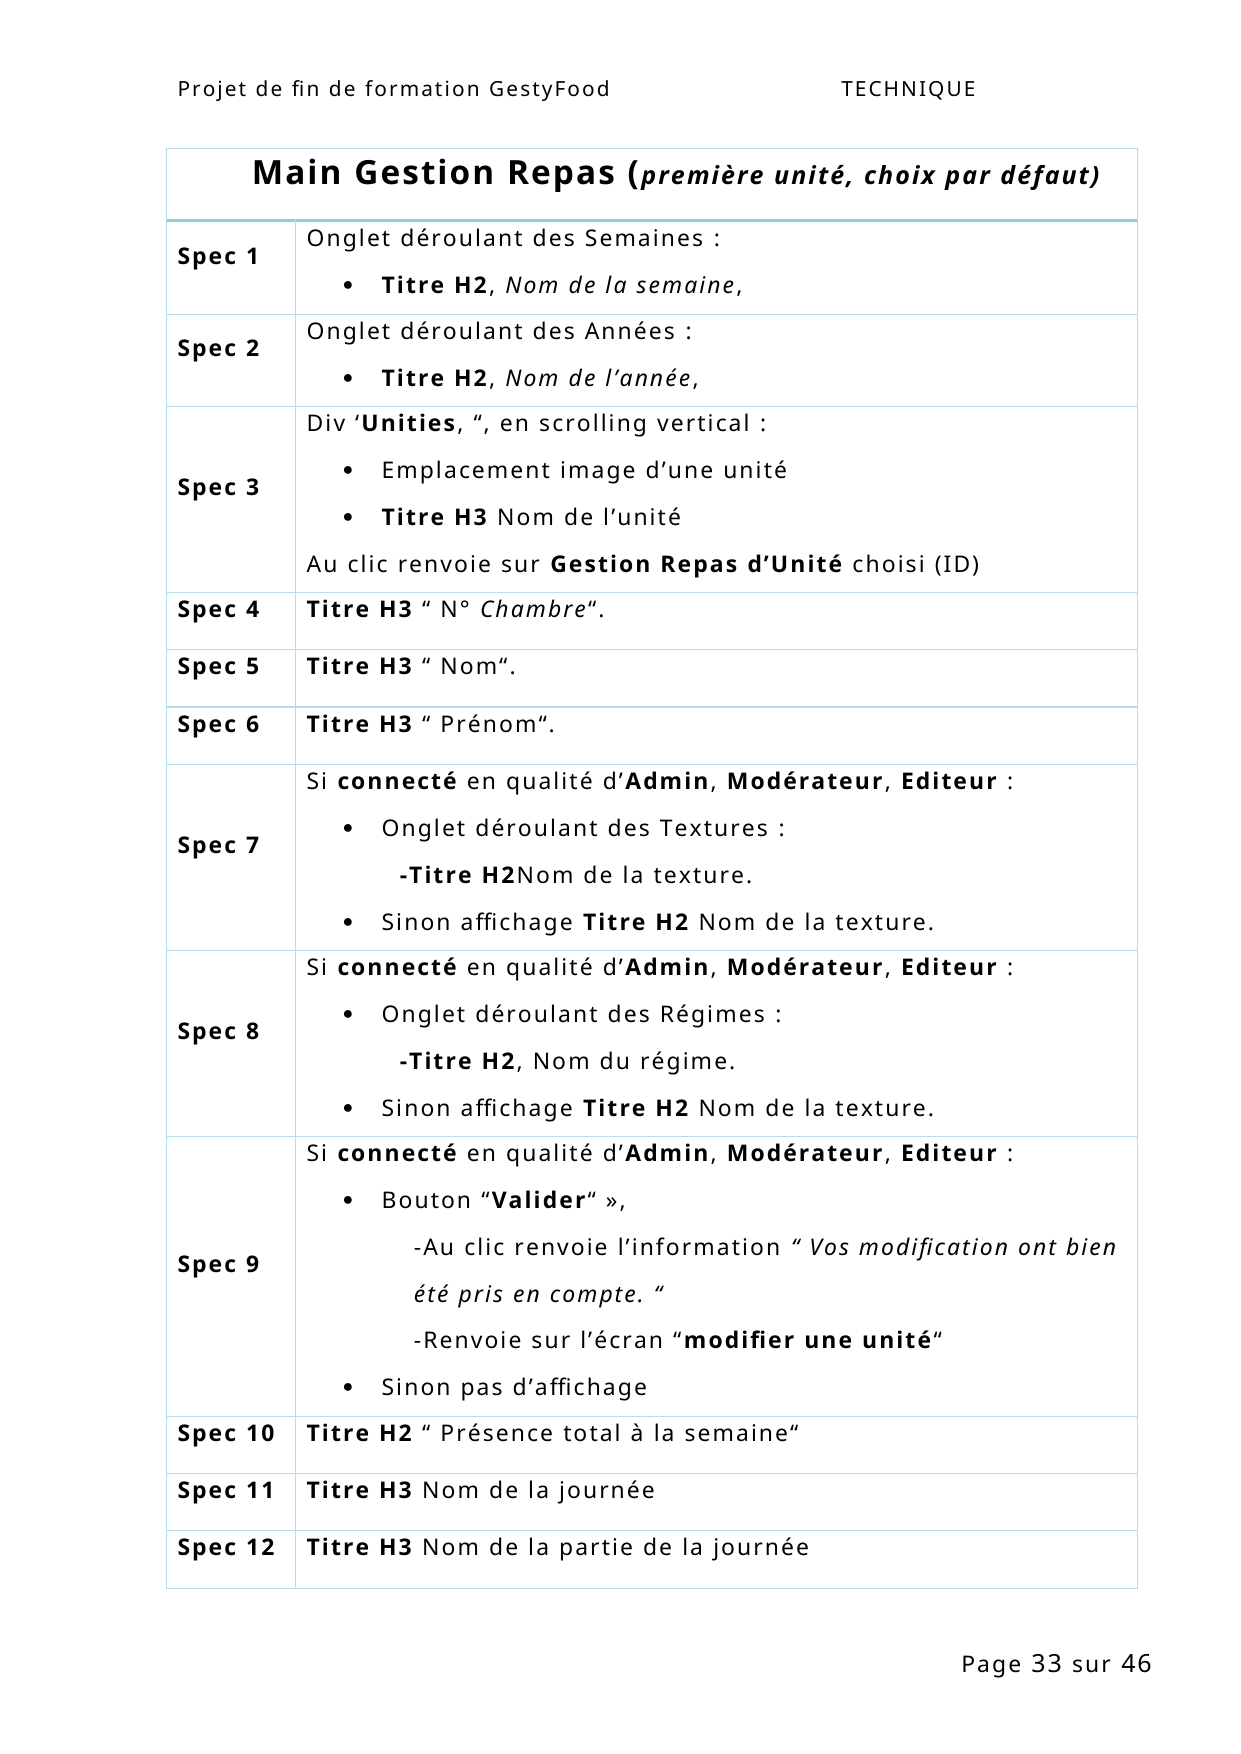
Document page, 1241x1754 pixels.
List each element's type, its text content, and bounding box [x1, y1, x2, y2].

table_cell Onglet déroulant des Années : Titre H2, Nom de l’année, [296, 315, 1137, 406]
table_cell Titre H3 Nom de la partie de la journée [296, 1531, 1137, 1587]
table_cell Spec 6 [167, 708, 295, 764]
table_cell Spec 3 [167, 407, 295, 592]
table_header Main Gestion Repas (première unité, choix par défaut) [167, 149, 1137, 219]
table_cell Titre H3 “ Nom“. [296, 650, 1137, 706]
table_cell Spec 12 [167, 1531, 295, 1587]
table_cell Spec 1 [167, 222, 295, 313]
table_cell Spec 8 [167, 951, 295, 1136]
table_cell Titre H3 “ Prénom“. [296, 708, 1137, 764]
table_cell Spec 10 [167, 1417, 295, 1473]
table_cell Spec 4 [167, 593, 295, 649]
table_cell Div ‘Unities, “, en scrolling vertical : Emplacement image d’une unité Titre H3 Nom de l’unité Au clic renvoie sur Gestion Repas d’Unité choisi (ID) [296, 407, 1137, 592]
table_cell Onglet déroulant des Semaines : Titre H2, Nom de la semaine, [296, 222, 1137, 313]
table_cell Spec 9 [167, 1137, 295, 1416]
table_cell Titre H2 “ Présence total à la semaine“ [296, 1417, 1137, 1473]
table_cell Si connecté en qualité d’Admin, Modérateur, Editeur : Onglet déroulant des Textures : -Titre H2Nom de la texture. Sinon affichage Titre H2 Nom de la texture. [296, 765, 1137, 950]
table_cell Si connecté en qualité d’Admin, Modérateur, Editeur : Bouton “Valider“ », -Au clic renvoie l’information “ Vos modification ont bien été pris en compte. “ -Renvoie sur l’écran “modifier une unité“ Sinon pas d’affichage [296, 1137, 1137, 1416]
table_cell Spec 5 [167, 650, 295, 706]
table_cell Spec 7 [167, 765, 295, 950]
table_cell Si connecté en qualité d’Admin, Modérateur, Editeur : Onglet déroulant des Régimes : -Titre H2, Nom du régime. Sinon affichage Titre H2 Nom de la texture. [296, 951, 1137, 1136]
table_cell Titre H3 Nom de la journée [296, 1474, 1137, 1530]
table_cell Spec 2 [167, 315, 295, 406]
table_cell Spec 11 [167, 1474, 295, 1530]
table_cell Titre H3 “ N° Chambre“. [296, 593, 1137, 649]
